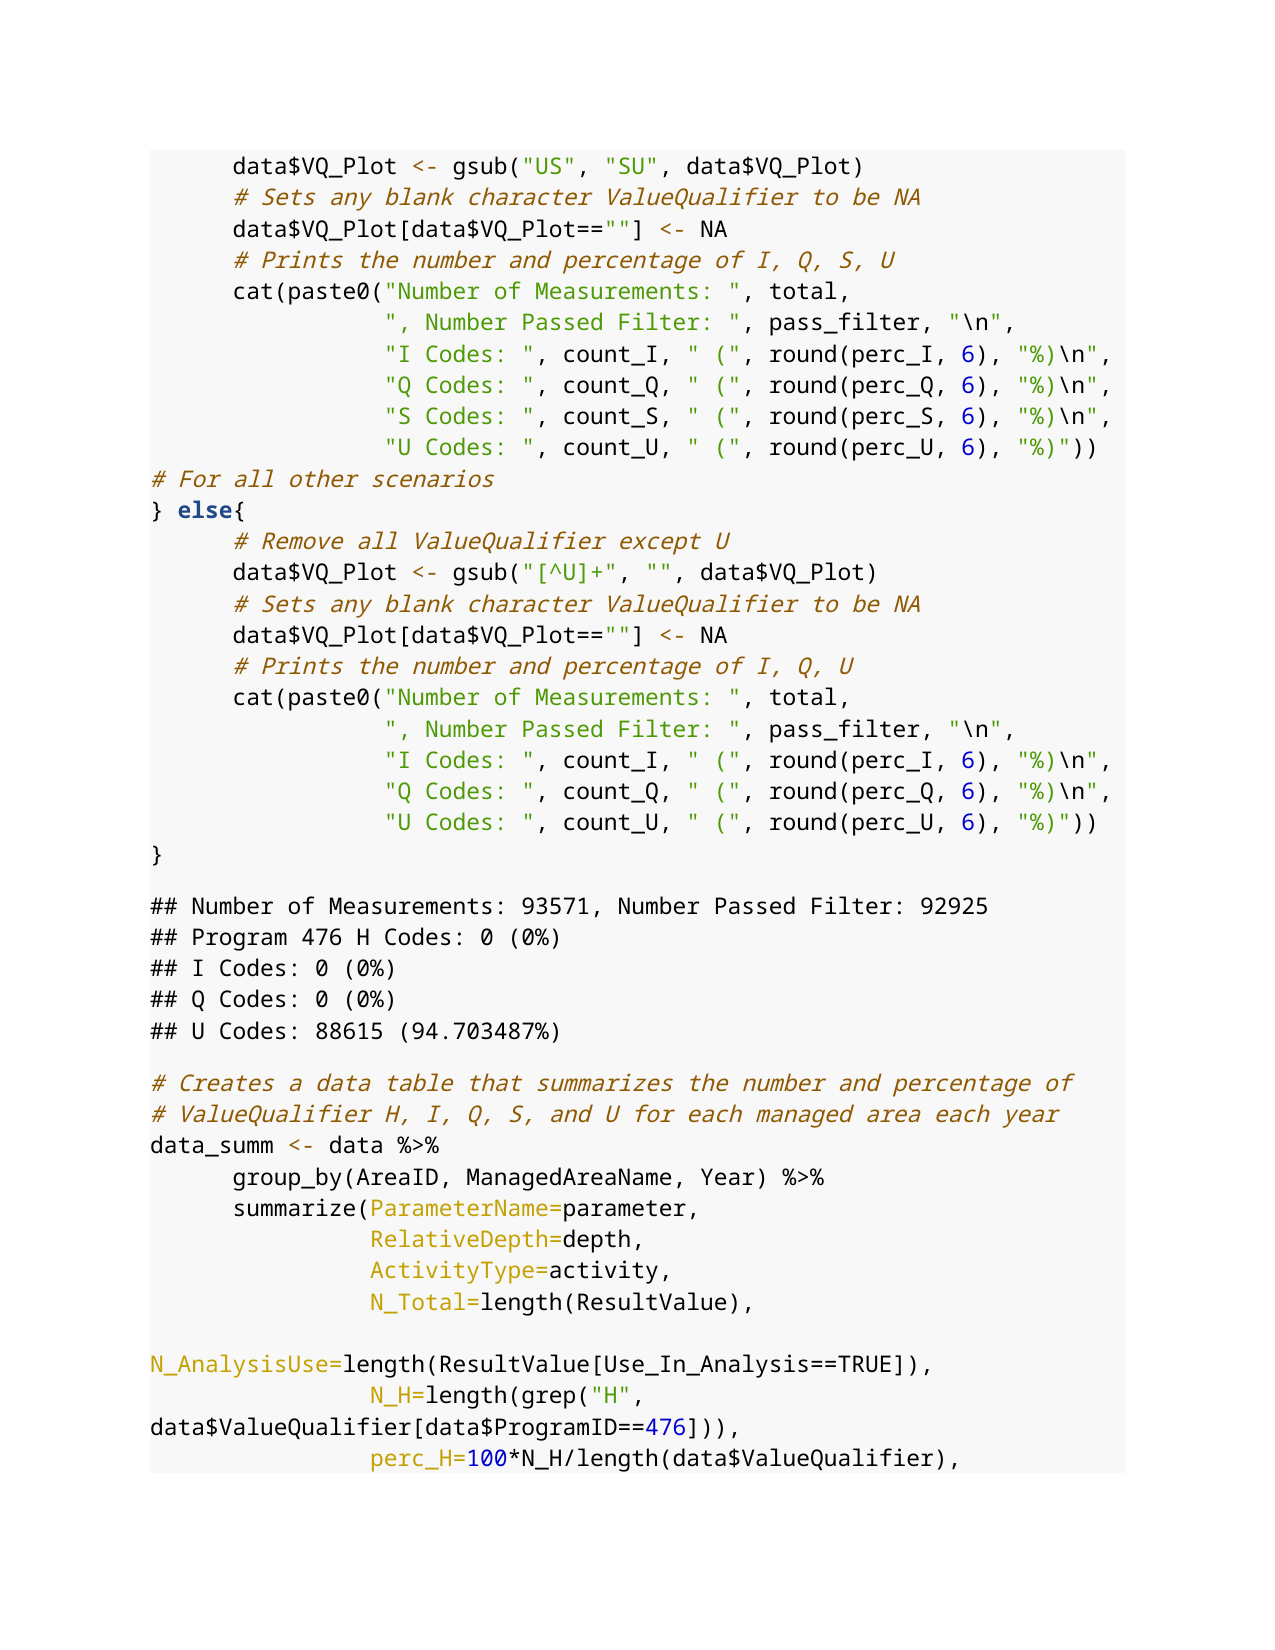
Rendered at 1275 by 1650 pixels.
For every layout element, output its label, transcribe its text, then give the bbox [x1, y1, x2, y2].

text ## Number of Measurements: 93571, Number Passed Filter: 92925 ## Program 476 H Codes: 0 (0%) ## I Codes: 0 (0%) ## Q Codes: 0 (0%) ## U Codes: 88615 (94.703487%) [150, 889, 1125, 1046]
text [150, 150, 1125, 869]
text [150, 1067, 1125, 1473]
